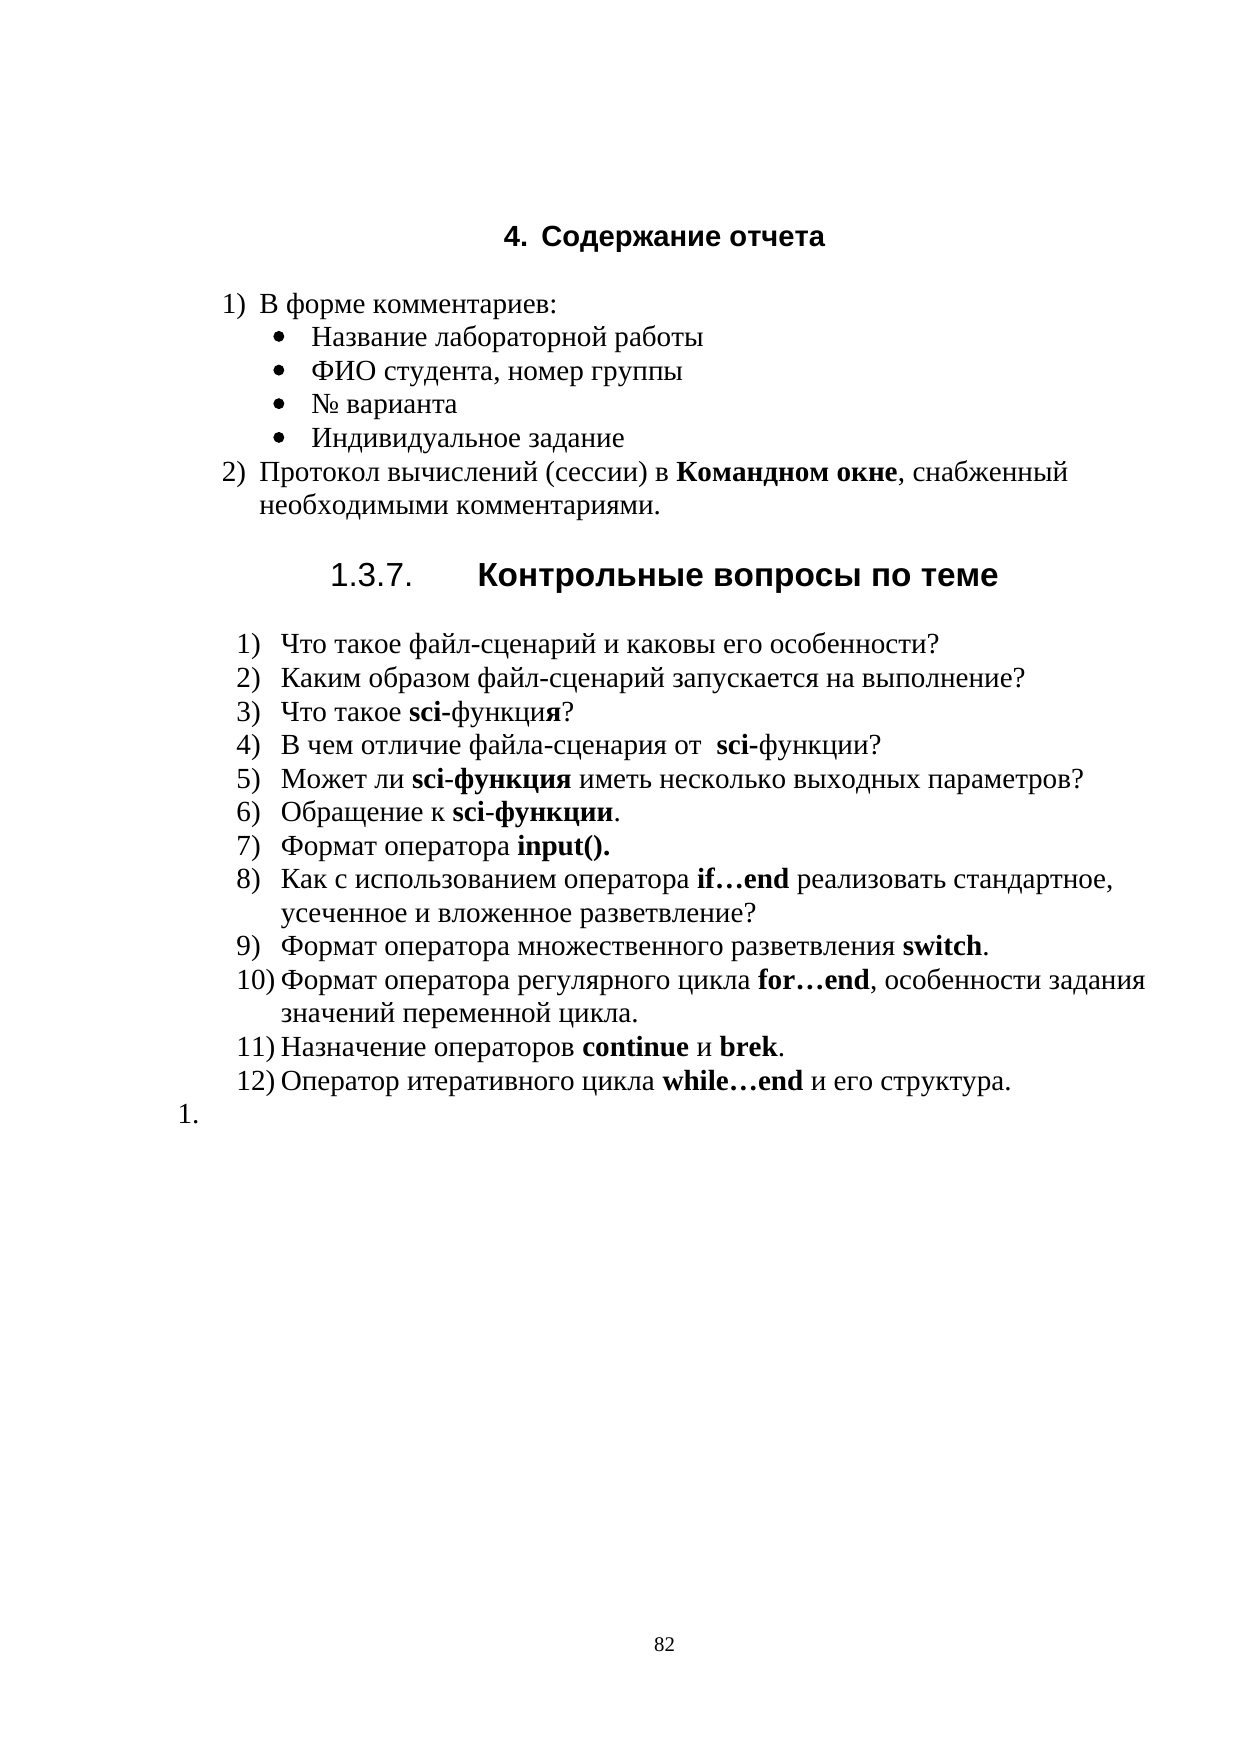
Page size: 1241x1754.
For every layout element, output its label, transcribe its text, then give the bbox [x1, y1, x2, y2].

list Формат оператора множественного разветвления switch. [236, 928, 1152, 962]
list Каким образом файл-сценарий запускается на выполнение? [236, 660, 1152, 694]
list Назначение операторов continue и brek. [236, 1029, 1152, 1063]
list Индивидуальное задание [274, 420, 1152, 454]
list Обращение к sci-функции. [236, 794, 1152, 828]
list В чем отличие файла-сценария от sci-функции? [236, 727, 1152, 761]
list Как с использованием оператора if…end реализовать стандартное, усеченное и вложенное разветвление? [236, 861, 1152, 928]
list Может ли sci-функция иметь несколько выходных параметров? [236, 761, 1152, 794]
subtitle Контрольные вопросы по теме [177, 554, 1152, 593]
list № варианта [274, 387, 1152, 420]
list В форме комментариев: [222, 286, 1152, 319]
list Протокол вычислений (сессии) в Командном окне, снабженный необходимыми комментариями. [222, 454, 1152, 521]
list Формат оператора input(). [236, 828, 1152, 861]
list Что такое sci-функция? [236, 694, 1152, 727]
list Оператор итеративного цикла while…end и его структура. [236, 1063, 1152, 1096]
list Название лабораторной работы [274, 319, 1152, 353]
list Формат оператора регулярного цикла for…end, особенности задания значений переменной цикла. [236, 962, 1152, 1029]
list Что такое файл-сценарий и каковы его особенности? [236, 627, 1152, 660]
list ФИО студента, номер группы [274, 353, 1152, 387]
subtitle Содержание отчета [177, 219, 1152, 252]
